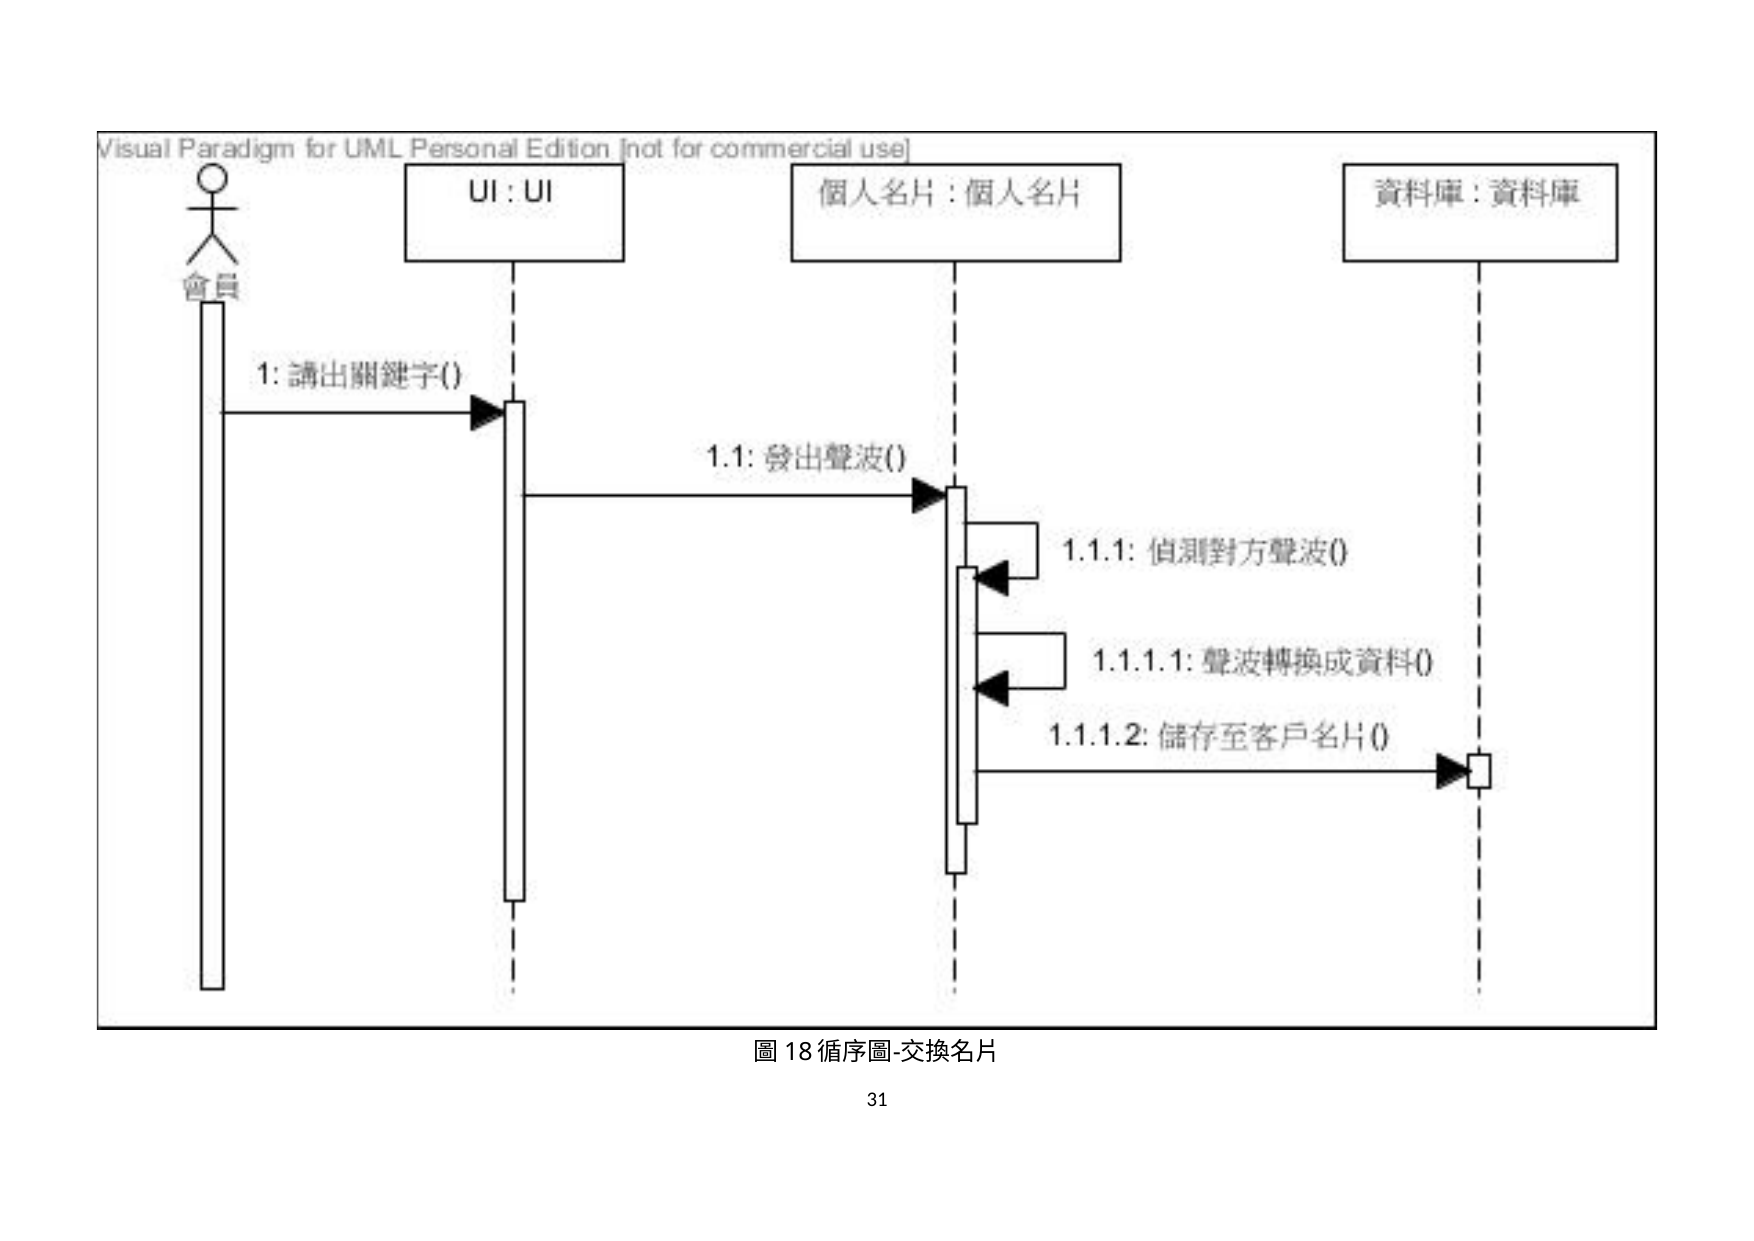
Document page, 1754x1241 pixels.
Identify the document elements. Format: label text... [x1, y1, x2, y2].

picture [96, 131, 1658, 1030]
